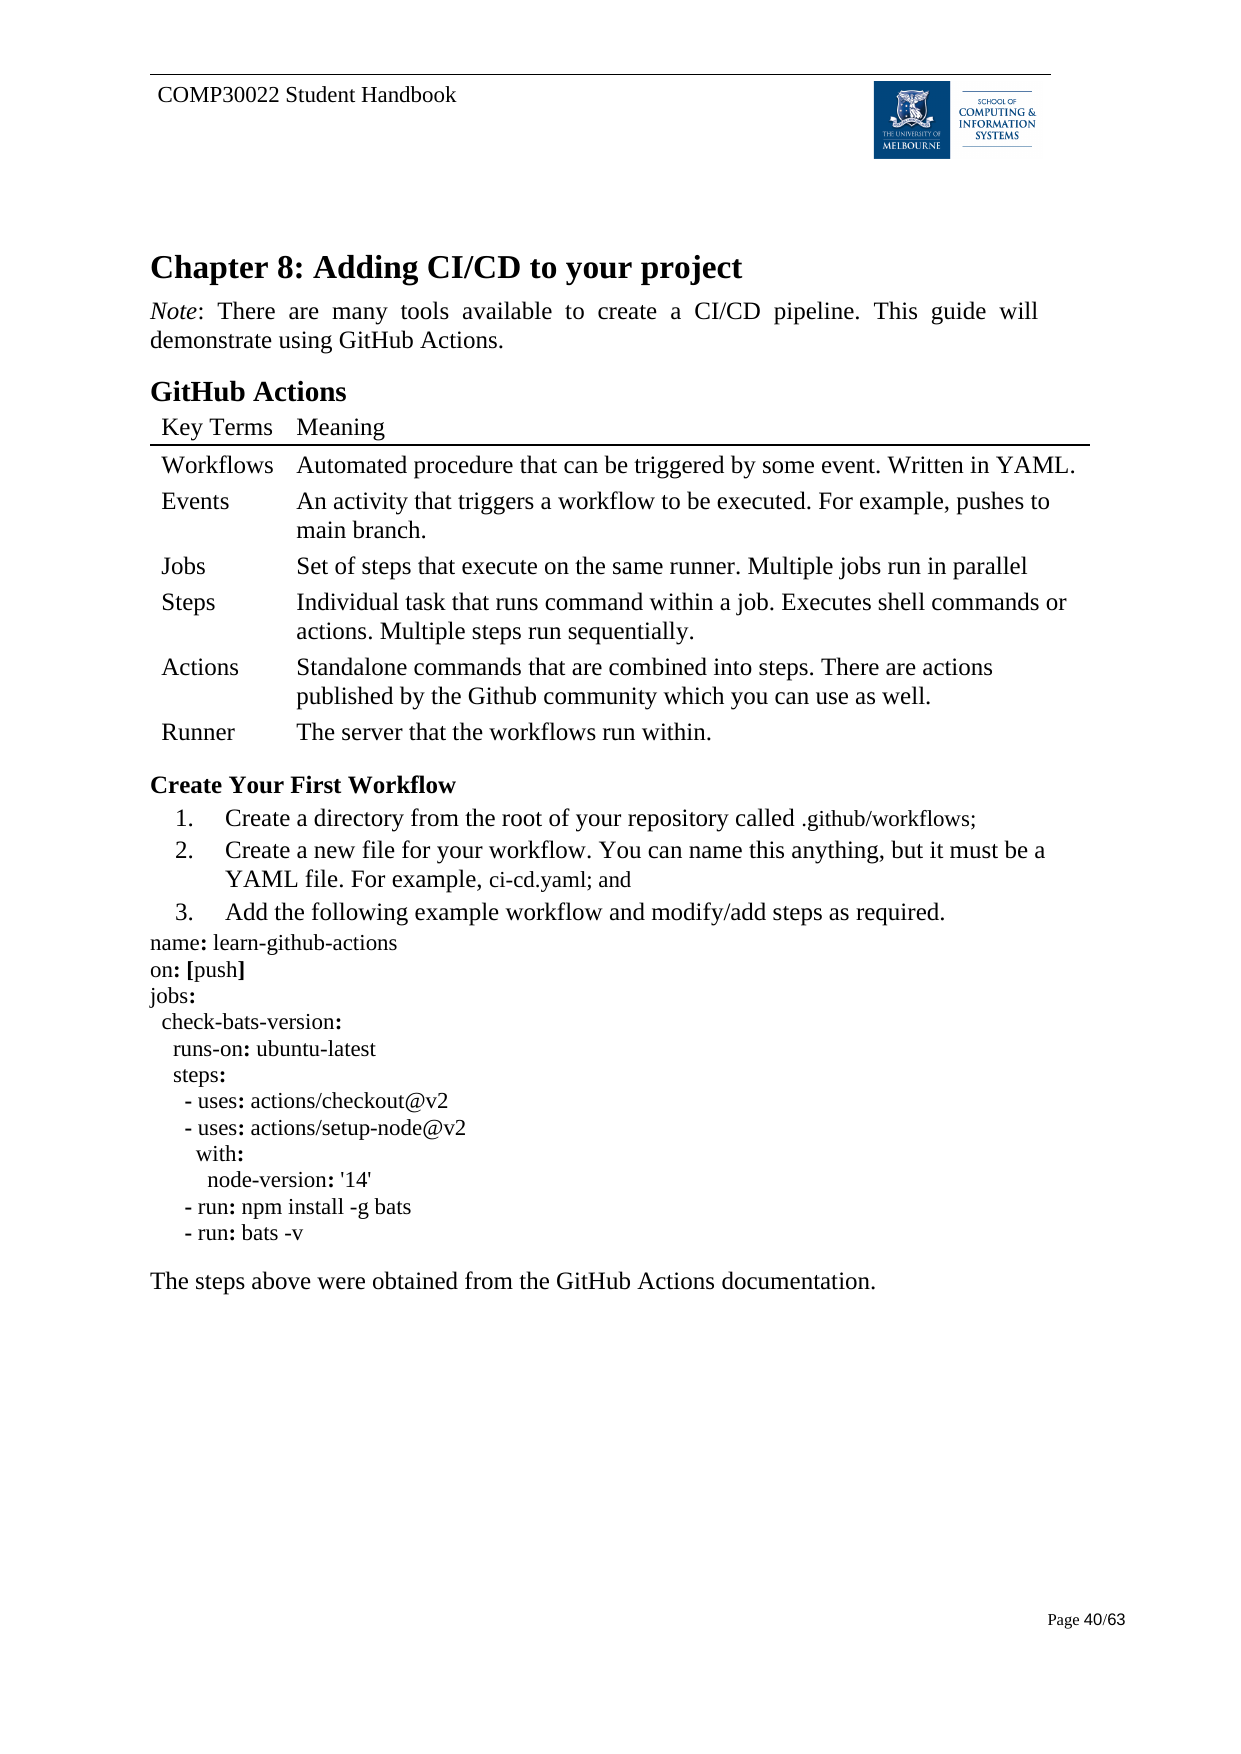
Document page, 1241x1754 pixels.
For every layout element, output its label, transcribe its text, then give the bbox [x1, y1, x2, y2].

text GitHub Actions [150, 374, 1090, 408]
table_cell An activity that triggers a workflow to be executed. For example, pushes to main branch. [285, 482, 1090, 547]
list Add the following example workflow and modify/add steps as required. [175, 897, 1090, 926]
table_header Key Terms [150, 408, 285, 444]
text Chapter 8: Adding CI/CD to your project [150, 247, 1090, 286]
table_cell Automated procedure that can be triggered by some event. Written in YAML. [285, 446, 1090, 482]
table_cell Standalone commands that are combined into steps. There are actions published by the Github community which you can use as well. [285, 649, 1090, 713]
table_cell Set of steps that execute on the same runner. Multiple jobs run in parallel [285, 547, 1090, 583]
text Create Your First Workflow [150, 771, 1090, 799]
list Create a directory from the root of your repository called .github/workflows; [175, 803, 1090, 832]
table_cell Events [150, 482, 285, 547]
table_cell Workflows [150, 446, 285, 482]
text Note: There are many tools available to create a CI/CD pipeline. This guide will demonstrate using GitHub Actions. [150, 296, 1040, 354]
table_cell Steps [150, 584, 285, 648]
table_cell Individual task that runs command within a job. Executes shell commands or actions. Multiple steps run sequentially. [285, 584, 1090, 648]
picture [873, 81, 1044, 159]
text name: learn-github-actions on: [push] jobs: check-bats-version: runs-on: ubuntu-latest steps: - uses: actions/checkout@v2 - uses: actions/setup-node@v2 with: node-version: '14' - run: npm install -g bats - run: bats -v [150, 929, 1090, 1246]
table_header Meaning [285, 408, 1090, 444]
text The steps above were obtained from the GitHub Actions documentation. [150, 1266, 1090, 1295]
table_cell Jobs [150, 547, 285, 583]
table_cell Actions [150, 649, 285, 713]
table_cell The server that the workflows run within. [285, 714, 1090, 750]
table_cell Runner [150, 714, 285, 750]
list Create a new file for your workflow. You can name this anything, but it must be a YAML file. For example, ci-cd.yaml; and [175, 836, 1090, 893]
